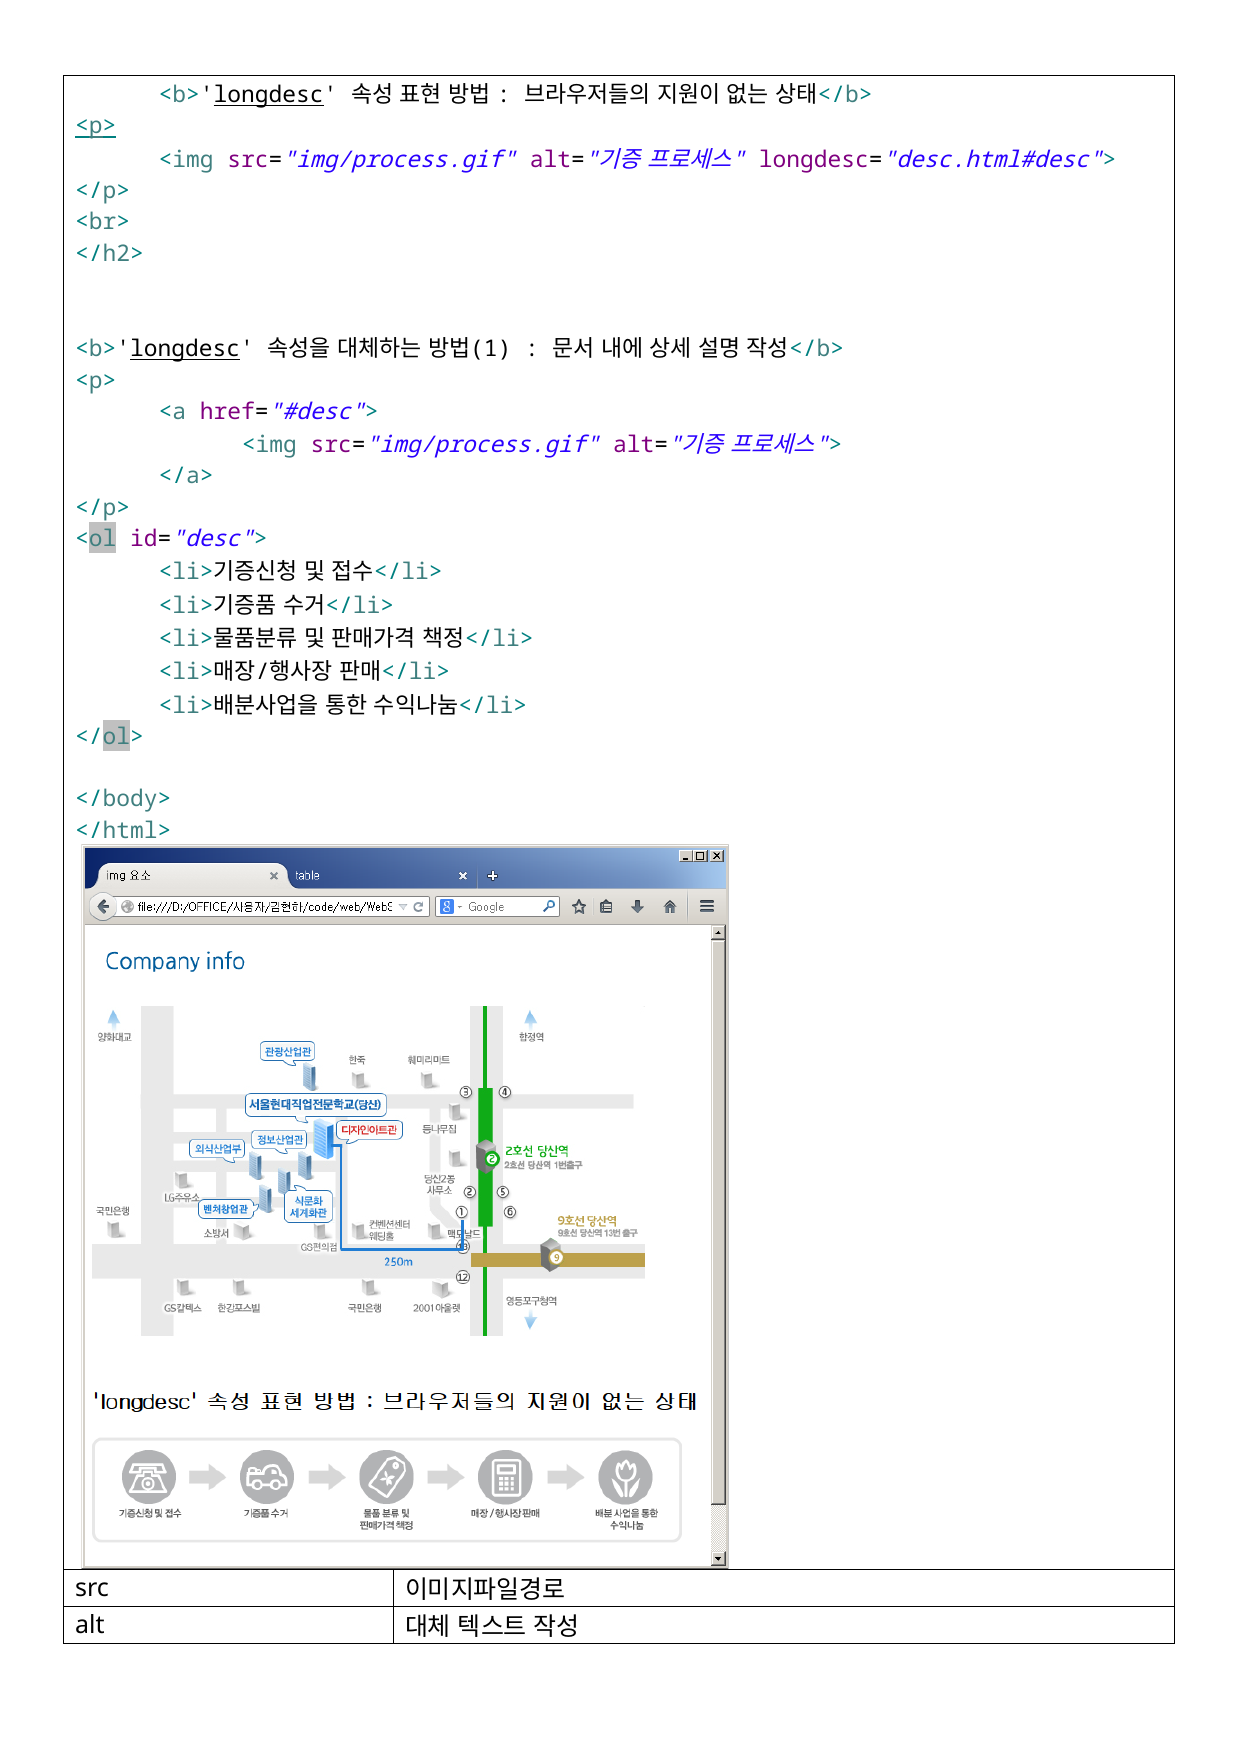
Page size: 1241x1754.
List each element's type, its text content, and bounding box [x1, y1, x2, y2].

table_cell 대체 텍스트 작성 [394, 1607, 1174, 1643]
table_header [64, 76, 1174, 1568]
table_cell 이미지파일경로 [394, 1570, 1174, 1606]
picture [81, 844, 729, 1569]
table_cell src [64, 1570, 393, 1606]
table_cell alt [64, 1607, 393, 1643]
